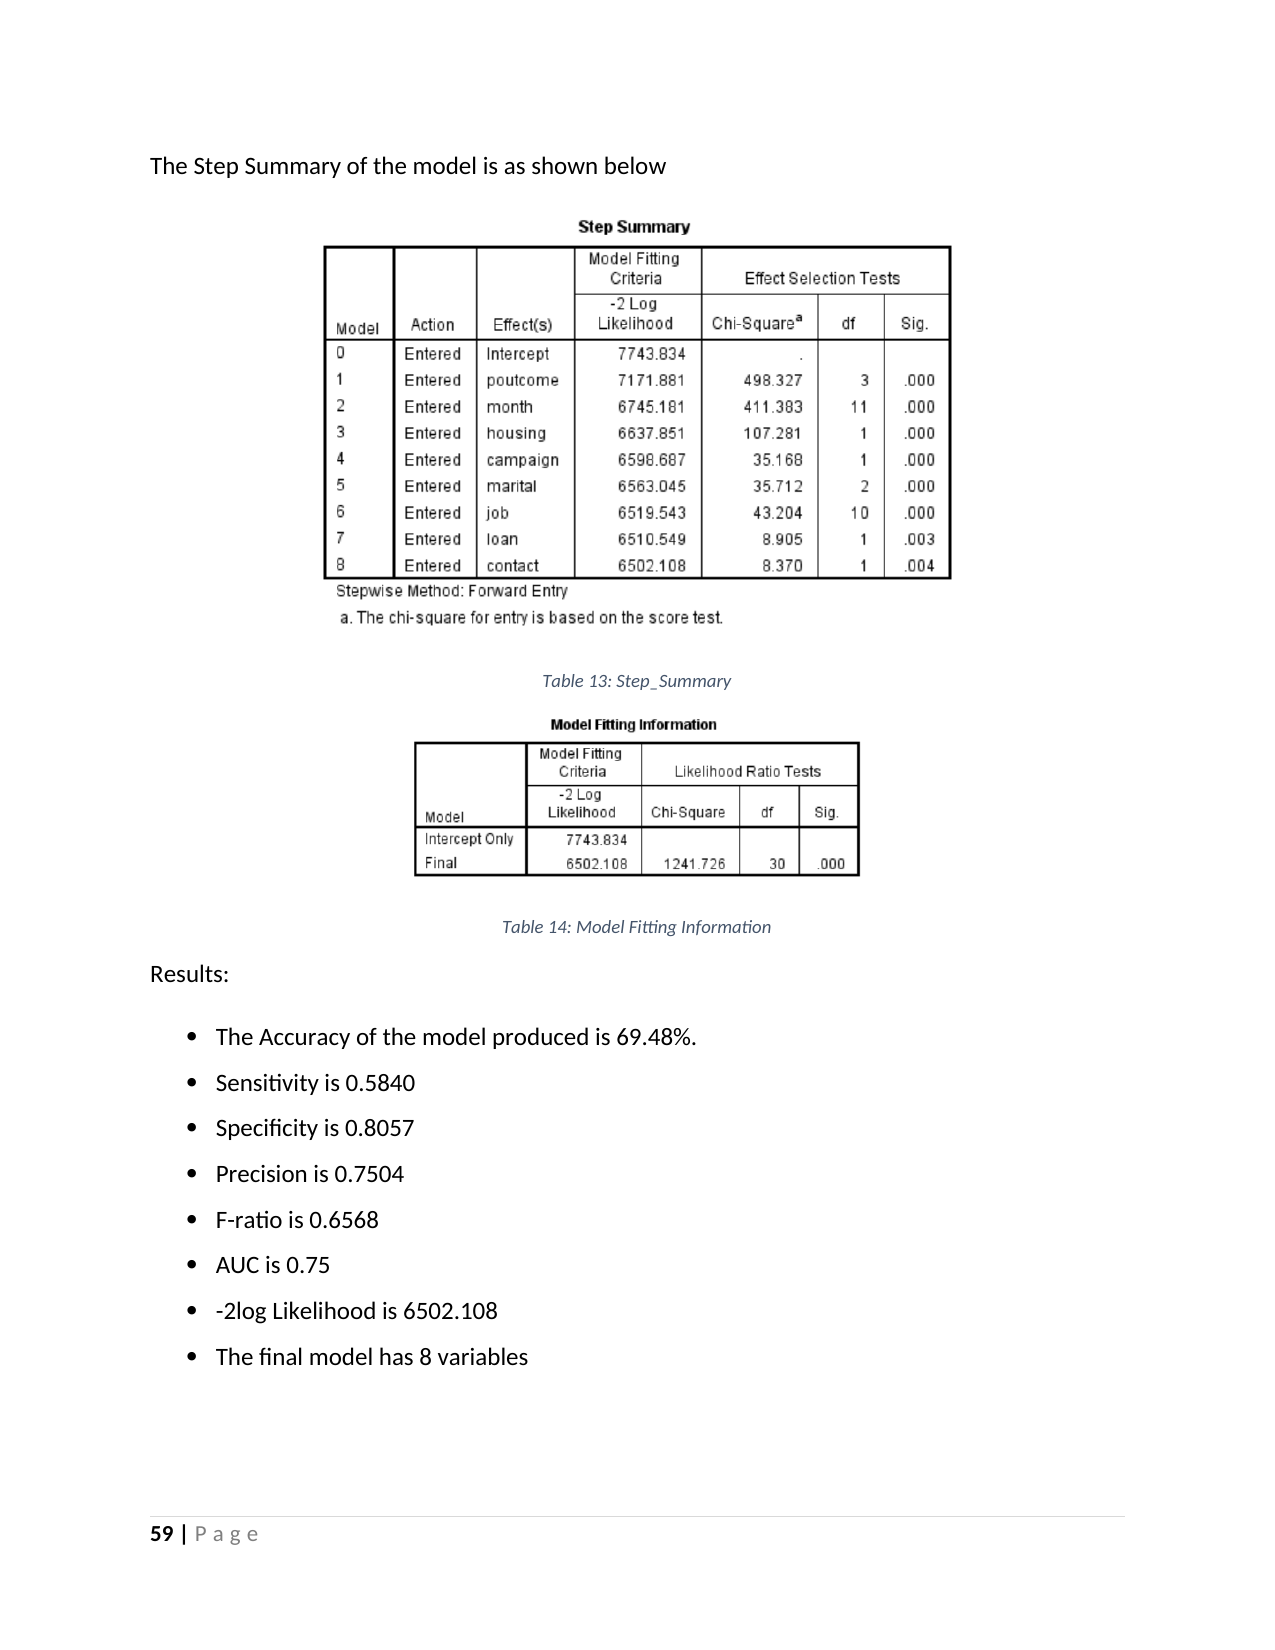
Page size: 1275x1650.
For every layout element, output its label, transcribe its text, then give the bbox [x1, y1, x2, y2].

picture [412, 713, 863, 885]
list Sensitivity is 0.5840 [187, 1067, 1125, 1097]
list Specificity is 0.8057 [187, 1112, 1125, 1143]
list The final model has 8 variables [187, 1341, 1125, 1372]
text The Step Summary of the model is as shown below [150, 150, 1125, 181]
list -2log Likelihood is 6502.108 [187, 1295, 1125, 1326]
list AUC is 0.75 [187, 1250, 1125, 1280]
list F-ratio is 0.6568 [187, 1204, 1125, 1234]
list The Accuracy of the model produced is 69.48%. [187, 1021, 1125, 1052]
text Results: [150, 959, 1125, 989]
list Precision is 0.7504 [187, 1158, 1125, 1189]
picture [315, 212, 960, 639]
